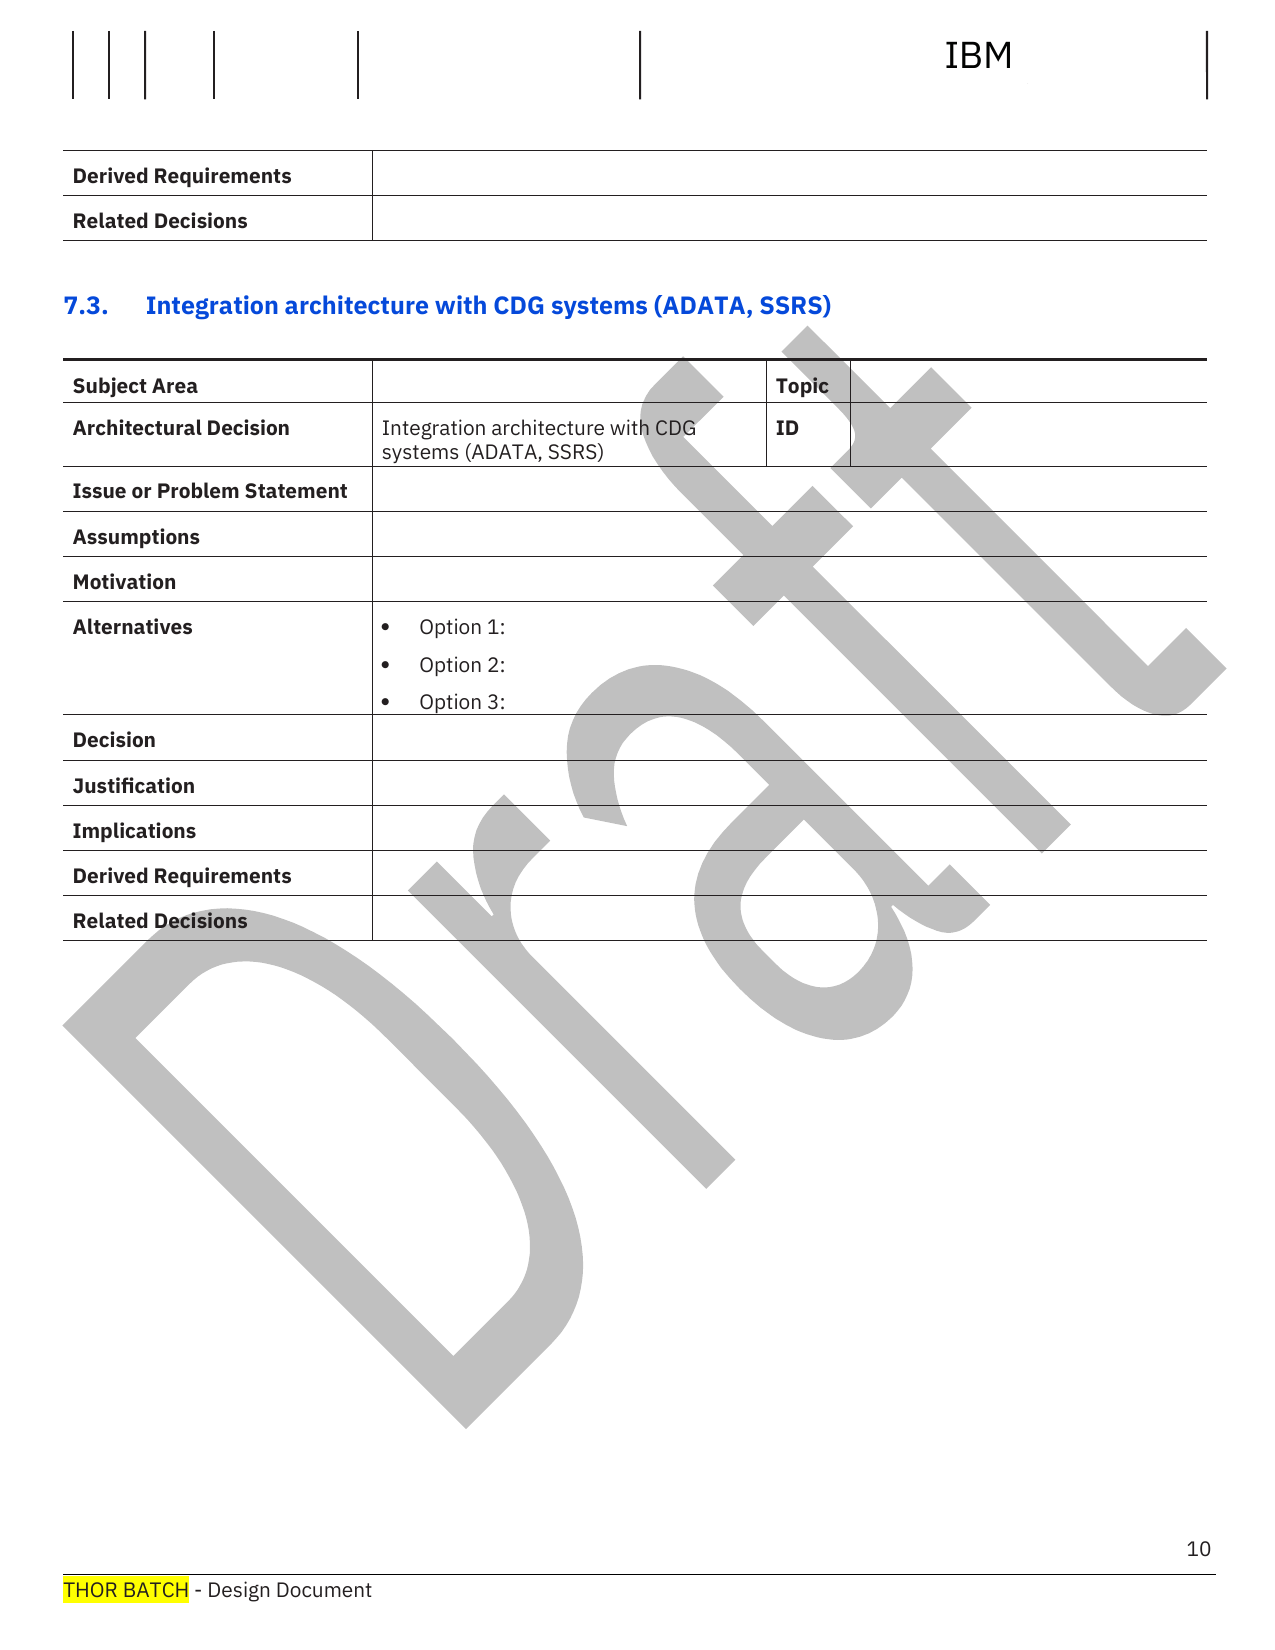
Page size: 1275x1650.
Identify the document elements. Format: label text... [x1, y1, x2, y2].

table_cell Justification [63, 761, 372, 805]
table_cell Architectural Decision [63, 403, 372, 466]
table_cell Alternatives [63, 602, 372, 714]
table_cell [373, 851, 1207, 895]
table_cell [851, 403, 1207, 466]
table_header Subject Area [63, 361, 372, 402]
table_header Topic [767, 361, 850, 402]
table_cell Derived Requirements [63, 151, 372, 195]
table_cell Related Decisions [63, 896, 372, 940]
table_header [851, 361, 1207, 402]
table_cell Implications [63, 806, 372, 850]
table_cell [373, 896, 1207, 940]
table_cell Motivation [63, 557, 372, 601]
table_cell Derived Requirements [63, 851, 372, 895]
table_cell ID [767, 403, 850, 466]
table_cell Assumptions [63, 512, 372, 556]
table_header [373, 361, 766, 402]
subtitle Integration architecture with CDG systems (ADATA, SSRS) [63, 291, 1212, 321]
table_cell [373, 151, 1207, 195]
table_cell [373, 761, 1207, 805]
table_cell Integration architecture with CDG systems (ADATA, SSRS) [373, 403, 766, 466]
table_cell [373, 715, 1207, 759]
table_cell [373, 806, 1207, 850]
table_cell [373, 512, 1207, 556]
table_cell Issue or Problem Statement [63, 467, 372, 511]
table_cell Related Decisions [63, 196, 372, 240]
table_cell [373, 557, 1207, 601]
table_cell Option 1: Option 2: Option 3: [373, 602, 1207, 714]
table_cell [373, 196, 1207, 240]
table_cell Decision [63, 715, 372, 759]
table_cell [373, 467, 1207, 511]
